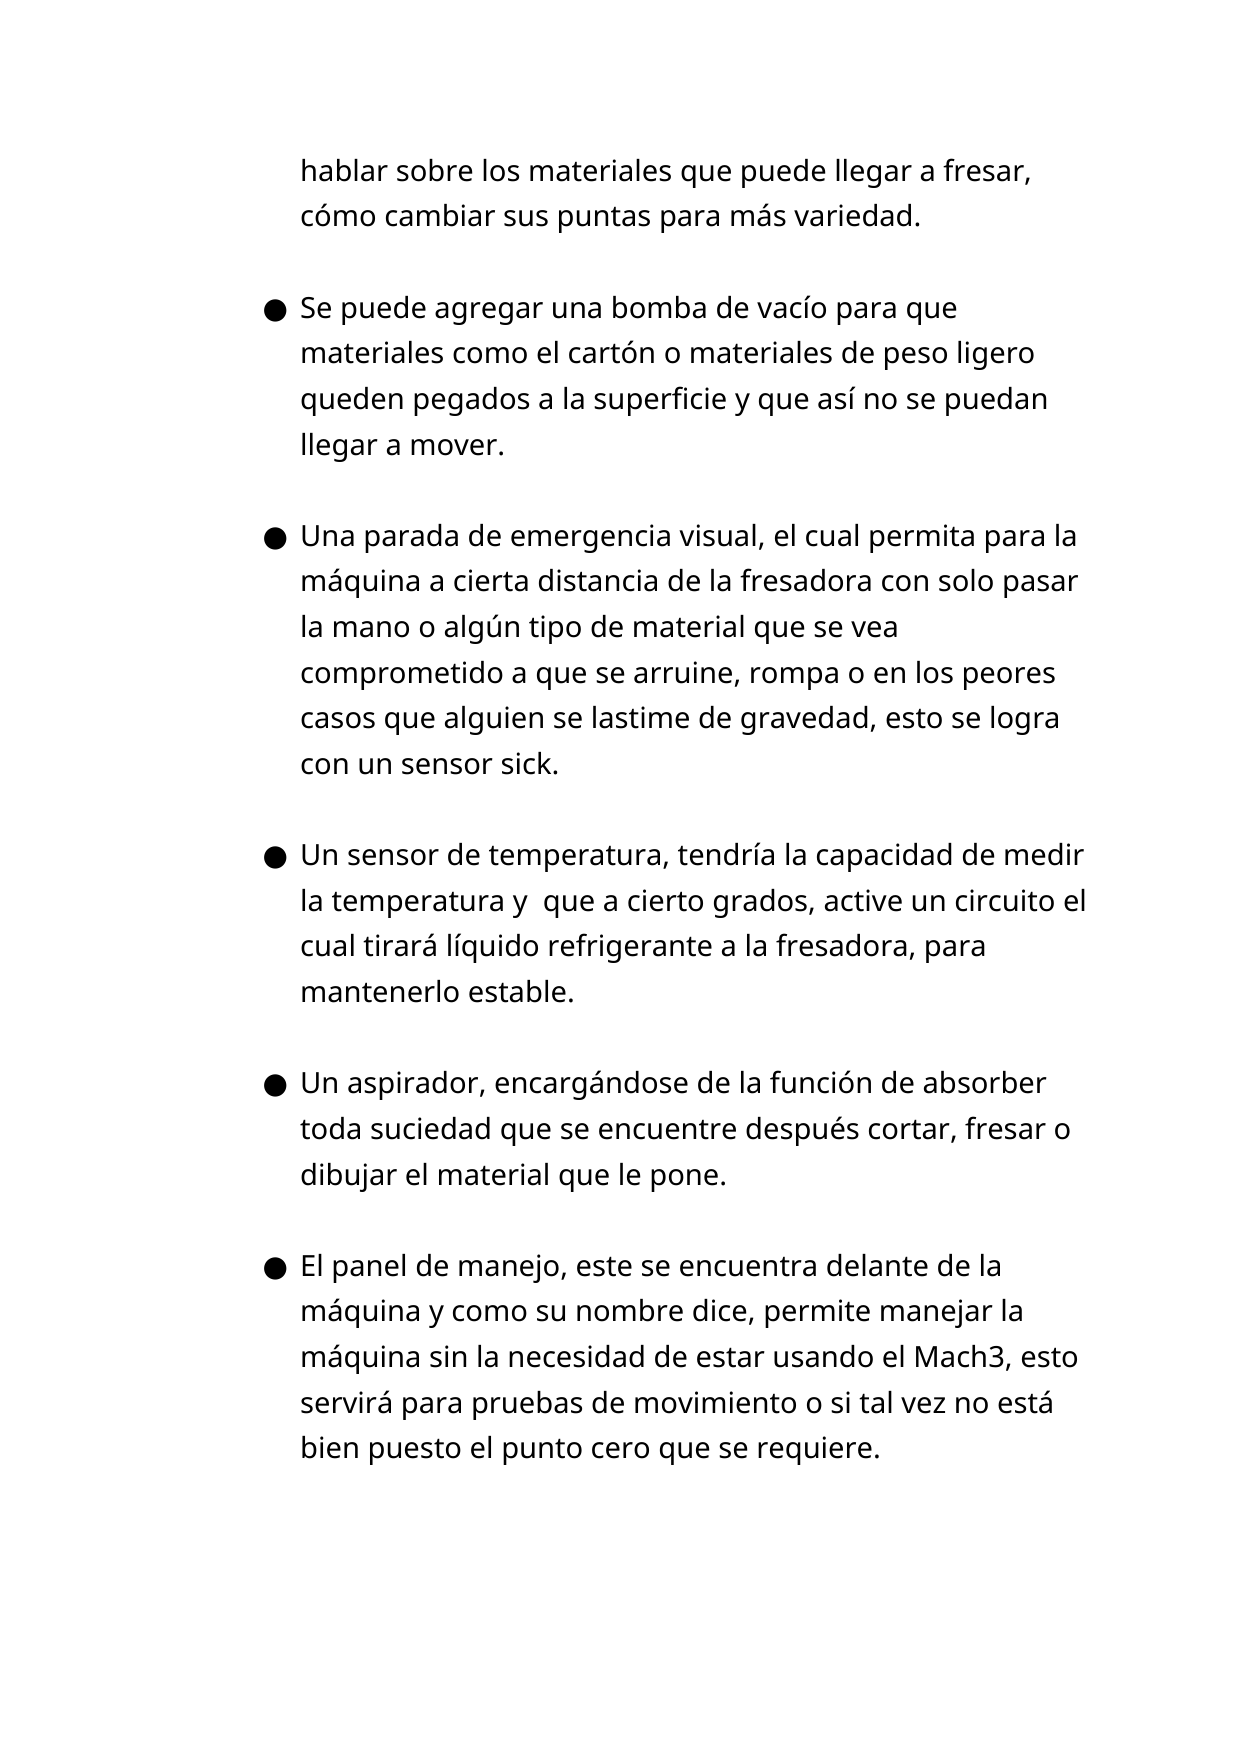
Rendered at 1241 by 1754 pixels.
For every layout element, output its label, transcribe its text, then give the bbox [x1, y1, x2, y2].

list Un aspirador, encargándose de la función de absorber toda suciedad que se encuentre después cortar, fresar o dibujar el material que le pone. [262, 1062, 1090, 1193]
list Un sensor de temperatura, tendría la capacidad de medir la temperatura y que a cierto grados, active un circuito el cual tirará líquido refrigerante a la fresadora, para mantenerlo estable. [262, 834, 1090, 1011]
list El panel de manejo, este se encuentra delante de la máquina y como su nombre dice, permite manejar la máquina sin la necesidad de estar usando el Mach3, esto servirá para pruebas de movimiento o si tal vez no está bien puesto el punto cero que se requiere. [262, 1245, 1090, 1467]
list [262, 150, 1090, 235]
list Una parada de emergencia visual, el cual permita para la máquina a cierta distancia de la fresadora con solo pasar la mano o algún tipo de material que se vea comprometido a que se arruine, rompa o en los peores casos que alguien se lastime de gravedad, esto se logra con un sensor sick. [262, 515, 1090, 783]
list Se puede agregar una bomba de vacío para que materiales como el cartón o materiales de peso ligero queden pegados a la superficie y que así no se puedan llegar a mover. [262, 287, 1090, 463]
